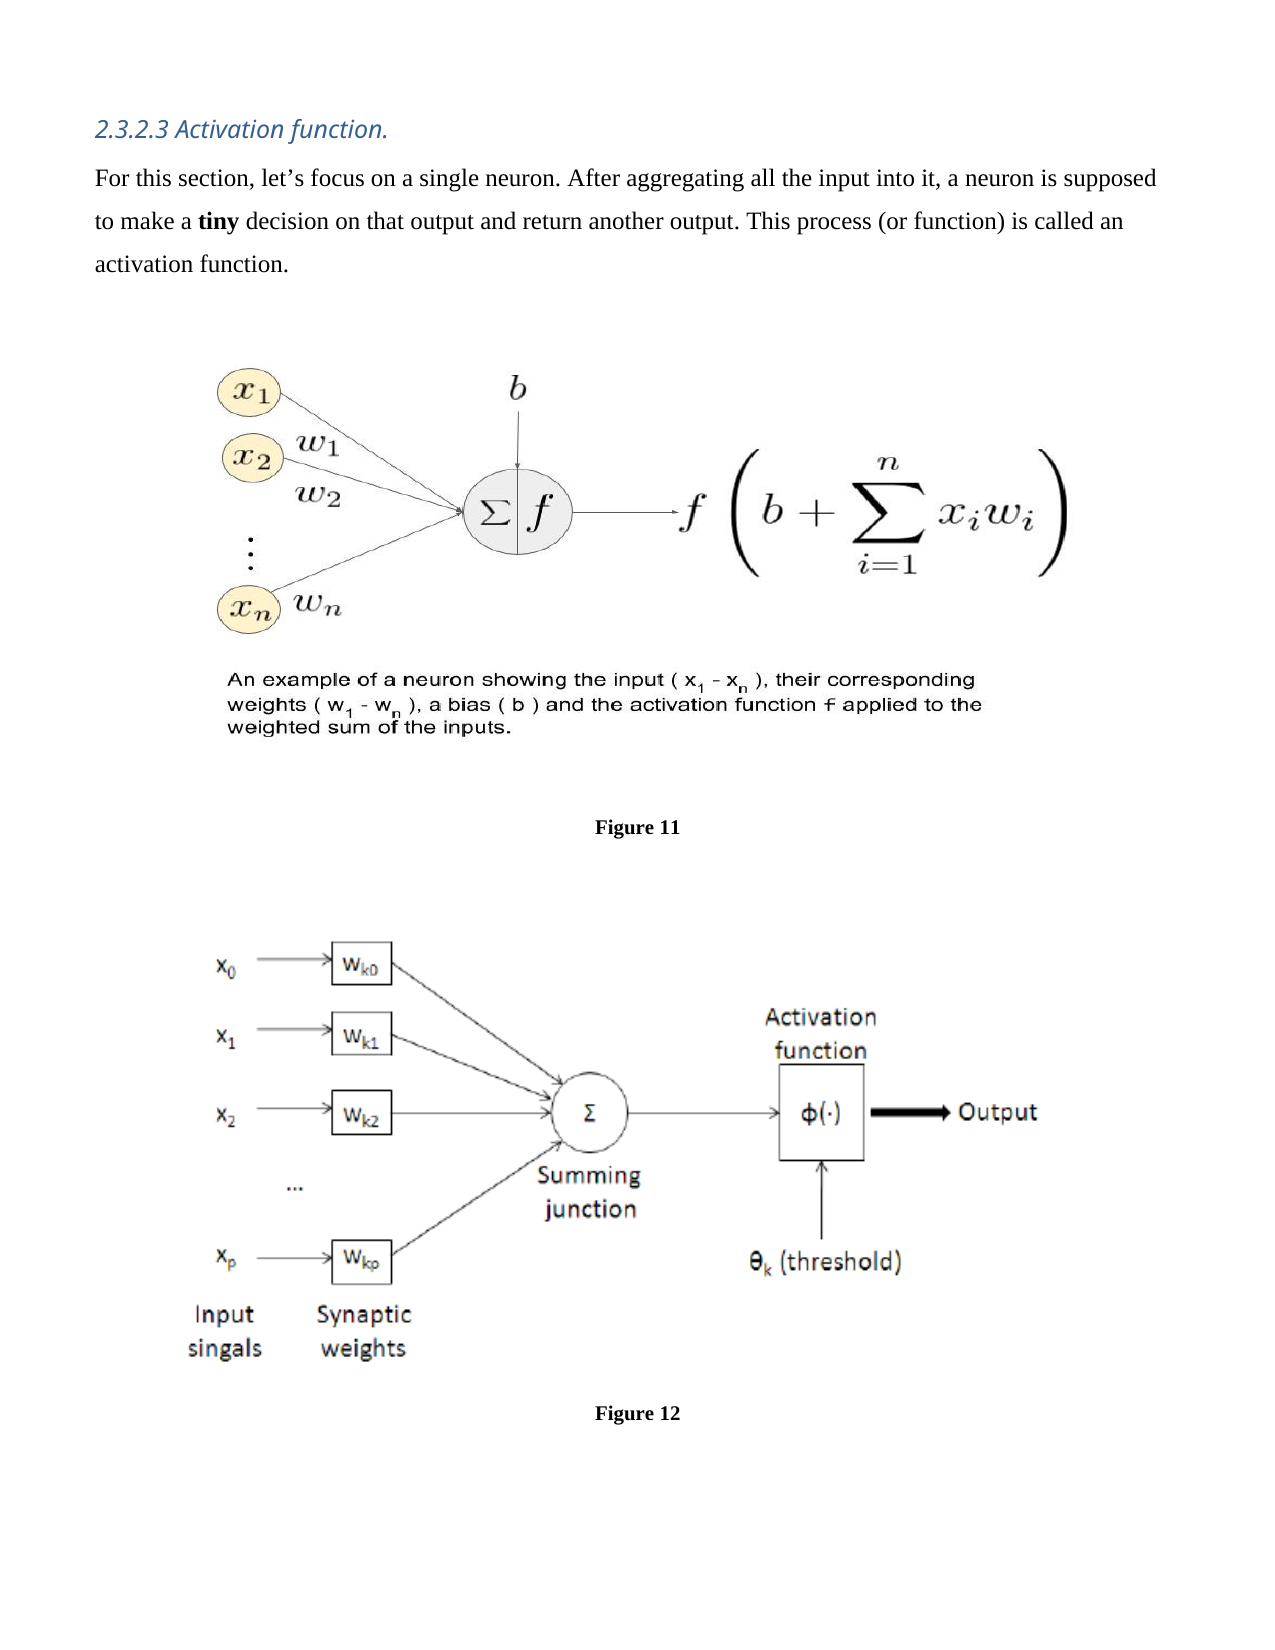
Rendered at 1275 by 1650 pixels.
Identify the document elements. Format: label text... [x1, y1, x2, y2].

text Figure 11 [94, 815, 1181, 839]
subtitle 2.3.2.3 Activation function. [94, 112, 1181, 146]
picture [94, 321, 1145, 786]
picture [169, 932, 1054, 1370]
text For this section, let’s focus on a single neuron. After aggregating all the input into it, a neuron is supposed to make a tiny decision on that output and return another output. This process (or function) is called an activation function. [94, 163, 1181, 278]
text Figure 12 [94, 1401, 1181, 1425]
